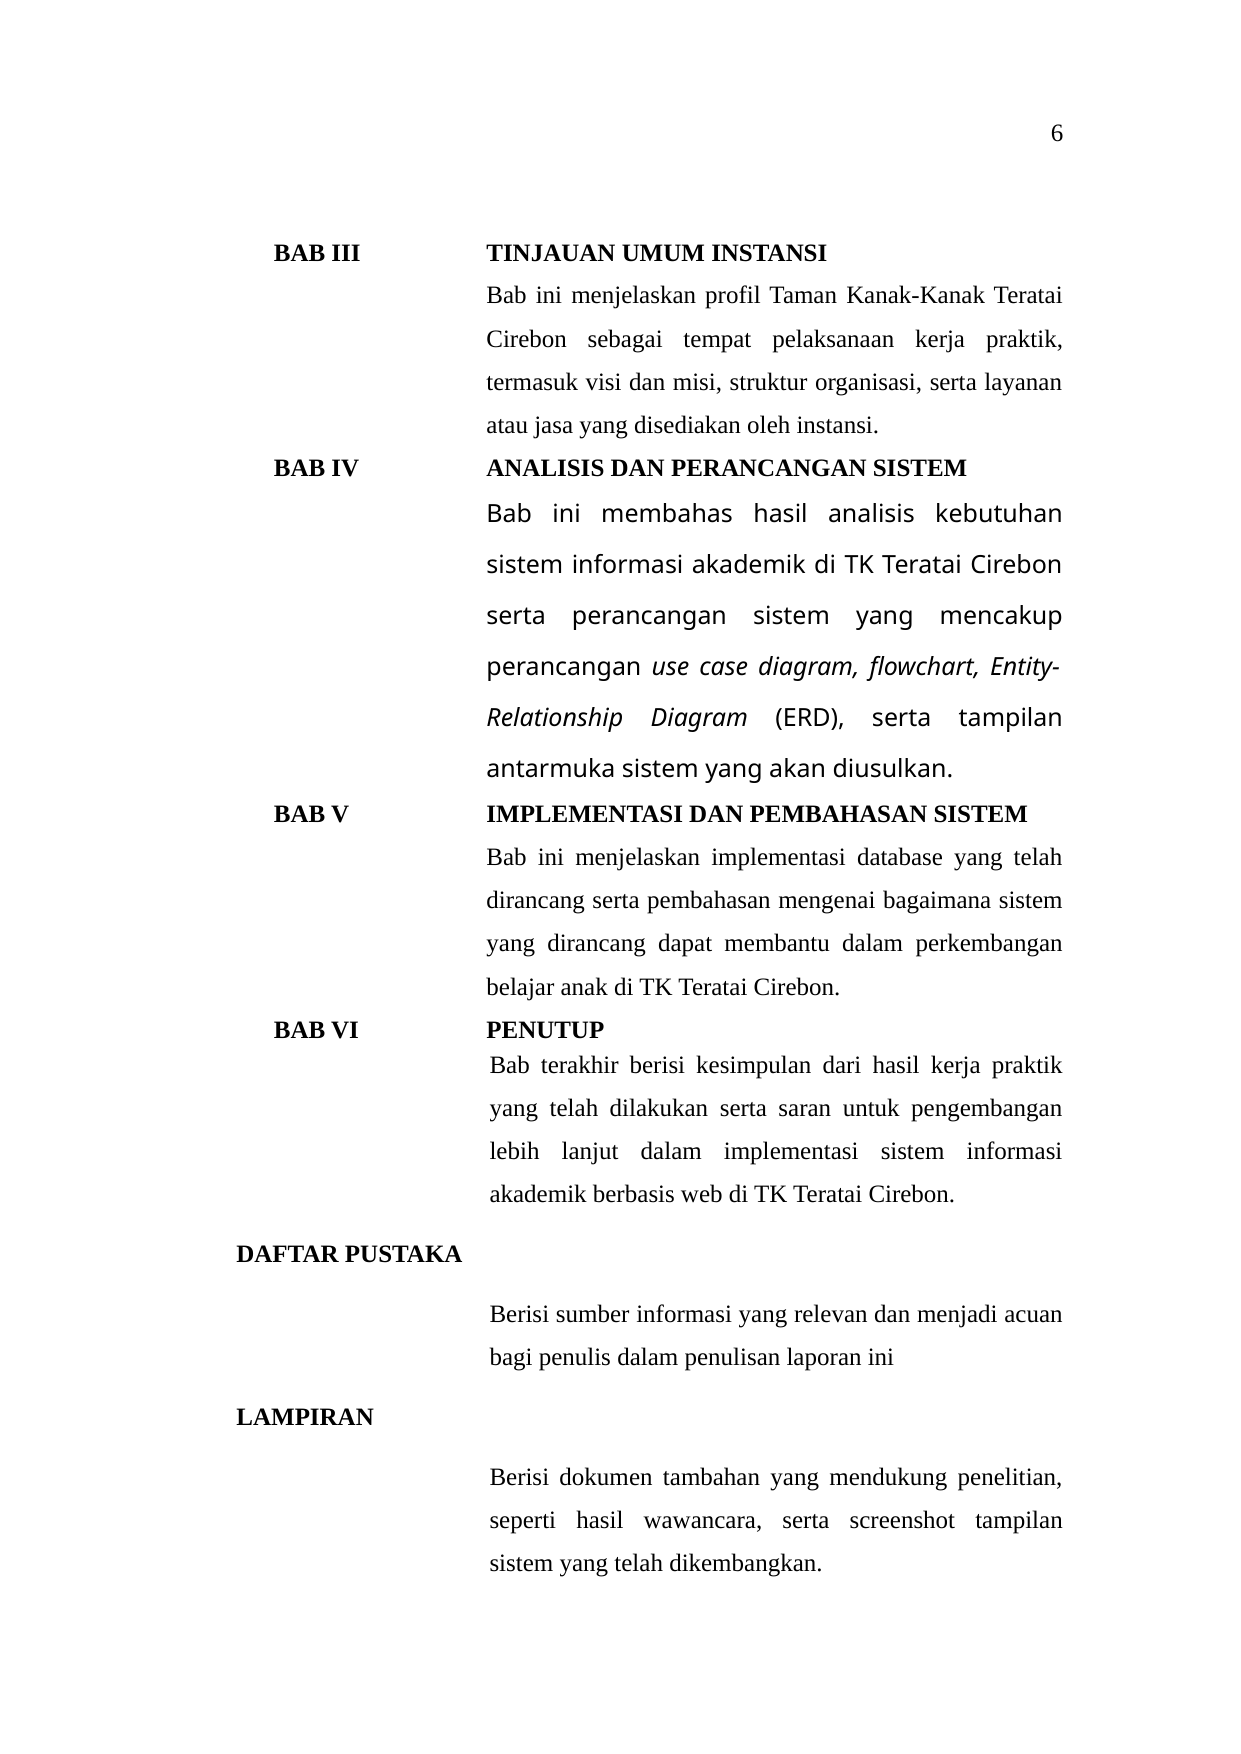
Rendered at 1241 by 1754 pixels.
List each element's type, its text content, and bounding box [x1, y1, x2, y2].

table_cell ANALISIS DAN PERANCANGAN SISTEM Bab ini membahas hasil analisis kebutuhan sistem informasi akademik di TK Teratai Cirebon serta perancangan sistem yang mencakup perancangan use case diagram, flowchart, Entity-Relationship Diagram (ERD), serta tampilan antarmuka sistem yang akan diusulkan. [386, 453, 1069, 799]
table_header TINJAUAN UMUM INSTANSI Bab ini menjelaskan profil Taman Kanak-Kanak Teratai Cirebon sebagai tempat pelaksanaan kerja praktik, termasuk visi dan misi, struktur organisasi, serta layanan atau jasa yang disediakan oleh instansi. [386, 238, 1069, 453]
table_header BAB III [236, 238, 386, 453]
table_cell BAB IV [236, 453, 386, 799]
text LAMPIRAN [236, 1402, 1063, 1431]
table_cell IMPLEMENTASI DAN PEMBAHASAN SISTEM Bab ini menjelaskan implementasi database yang telah dirancang serta pembahasan mengenai bagaimana sistem yang dirancang dapat membantu dalam perkembangan belajar anak di TK Teratai Cirebon. [386, 799, 1069, 1015]
table_cell PENUTUP [386, 1015, 1069, 1050]
text Berisi dokumen tambahan yang mendukung penelitian, seperti hasil wawancara, serta screenshot tampilan sistem yang telah dikembangkan. [489, 1462, 1063, 1577]
text DAFTAR PUSTAKA [236, 1239, 1063, 1268]
list Bab terakhir berisi kesimpulan dari hasil kerja praktik yang telah dilakukan serta saran untuk pengembangan lebih lanjut dalam implementasi sistem informasi akademik berbasis web di TK Teratai Cirebon. [489, 1050, 1063, 1208]
table_cell BAB V [236, 799, 386, 1015]
table_cell BAB VI [236, 1015, 386, 1050]
text Berisi sumber informasi yang relevan dan menjadi acuan bagi penulis dalam penulisan laporan ini [489, 1299, 1063, 1371]
